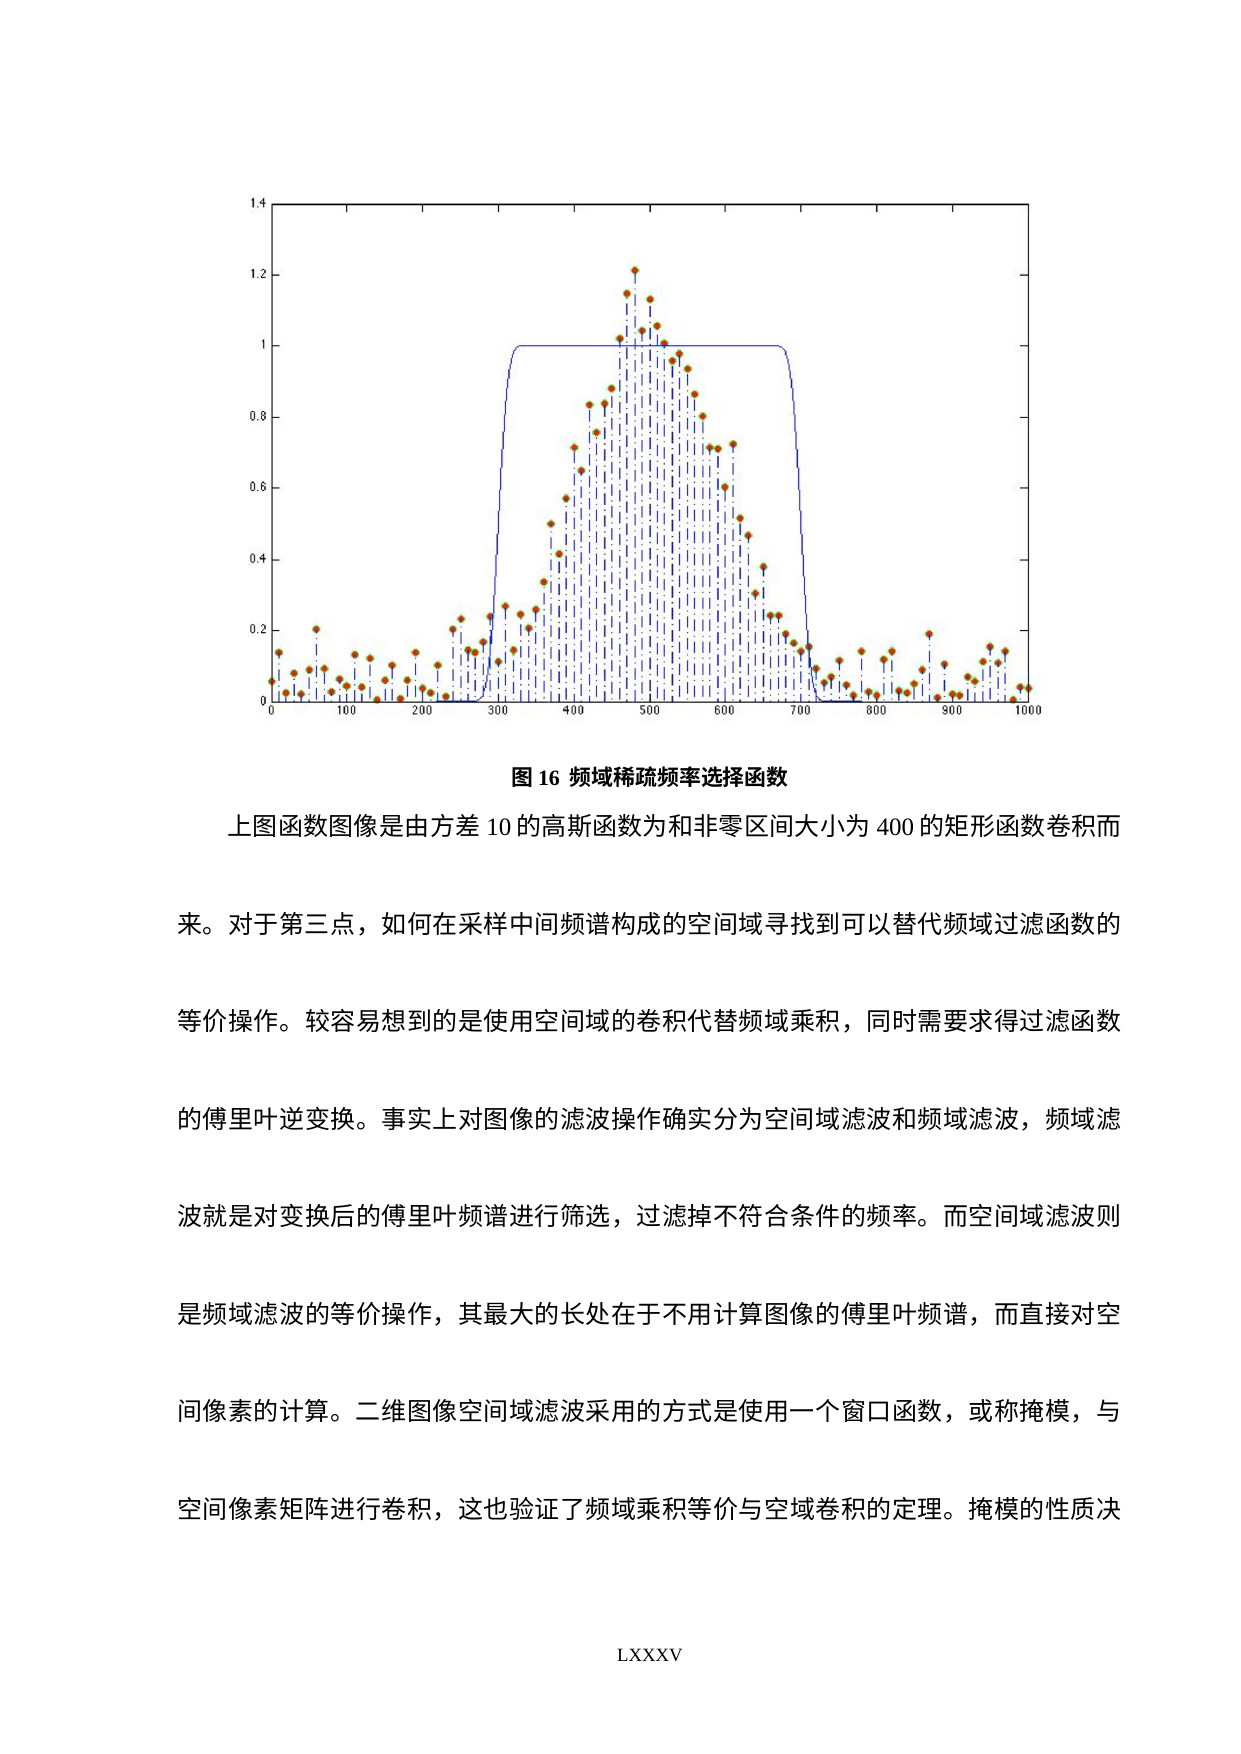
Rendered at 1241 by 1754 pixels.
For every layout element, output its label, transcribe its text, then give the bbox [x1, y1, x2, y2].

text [177, 792, 1122, 1540]
picture [248, 192, 1052, 723]
text 图 16 频域稀疏频率选择函数 [177, 760, 1122, 792]
